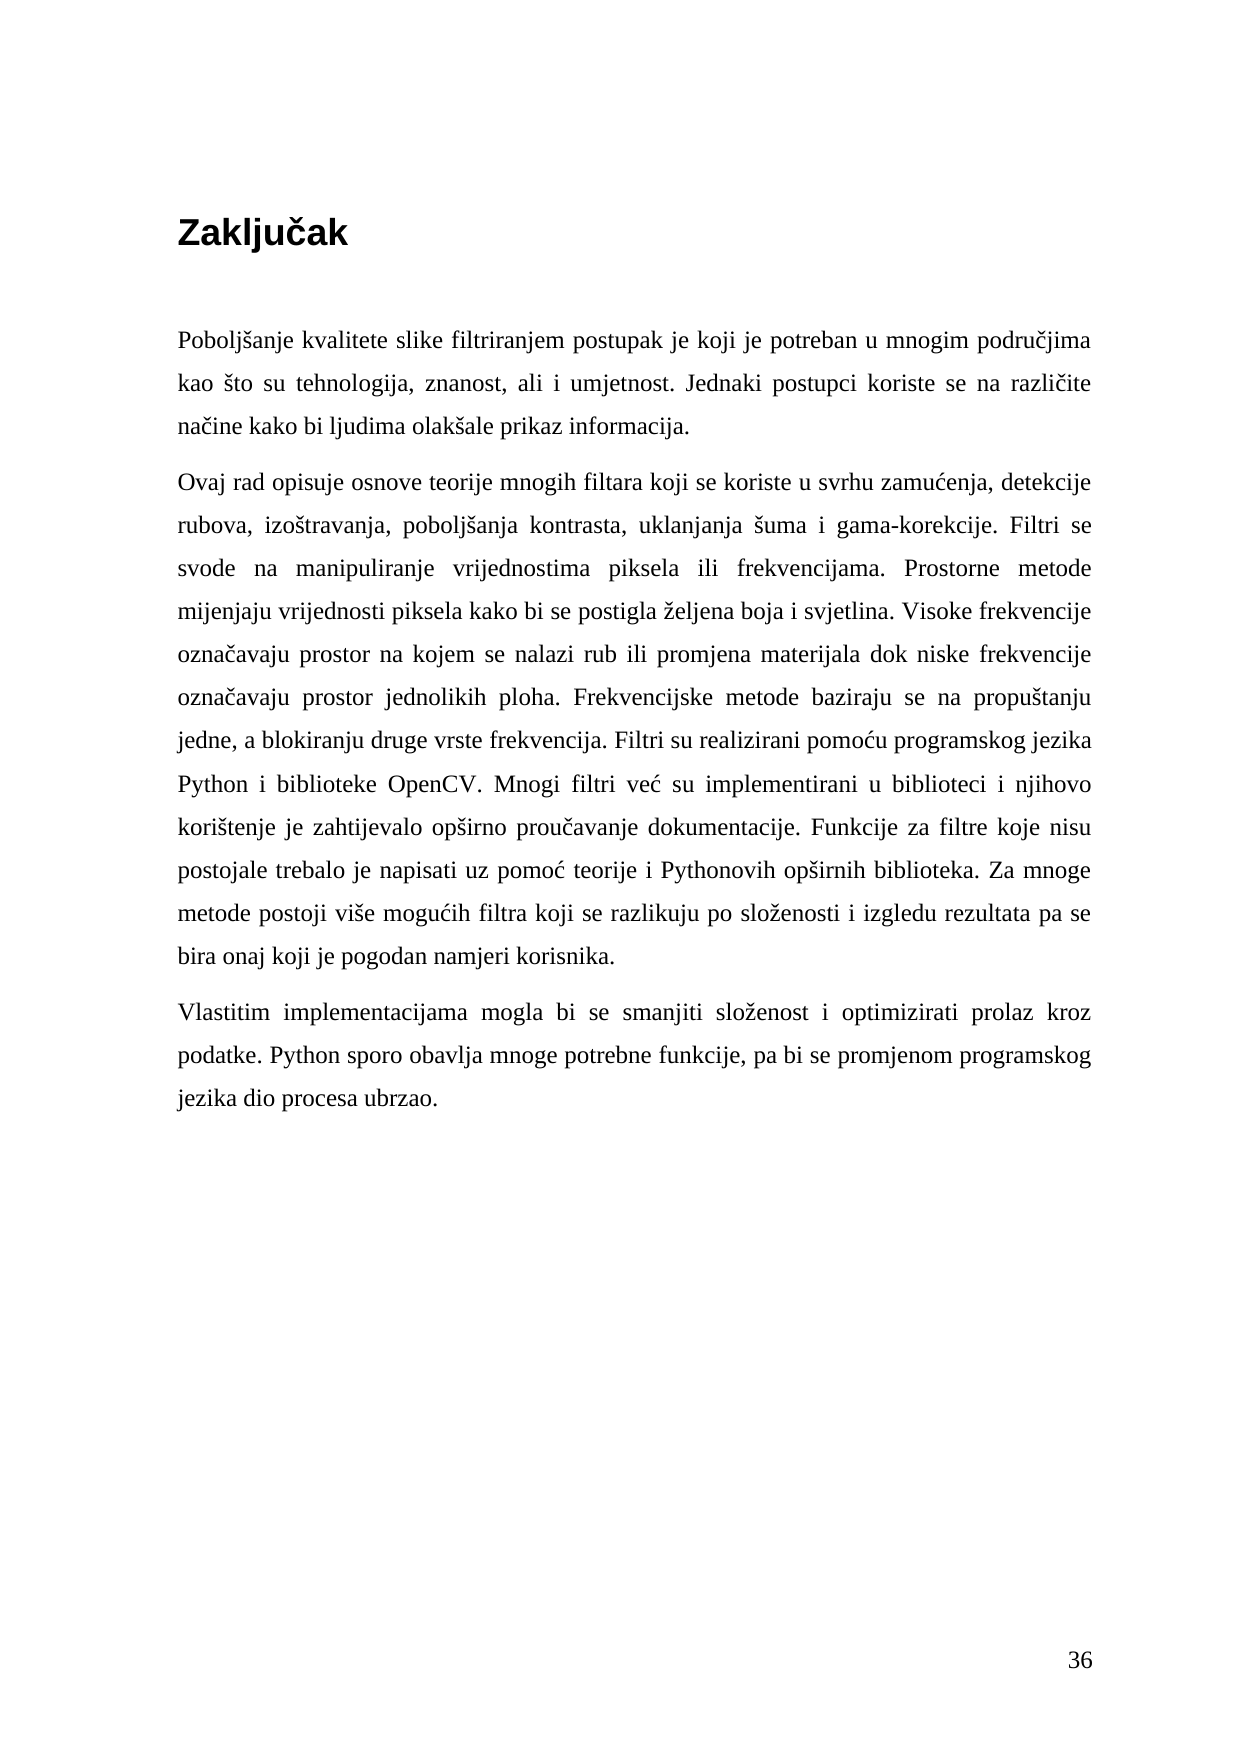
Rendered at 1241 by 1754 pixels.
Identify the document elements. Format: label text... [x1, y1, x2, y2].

text Poboljšanje kvalitete slike filtriranjem postupak je koji je potreban u mnogim područjima kao što su tehnologija, znanost, ali i umjetnost. Jednaki postupci koriste se na različite načine kako bi ljudima olakšale prikaz informacija. [177, 325, 1092, 440]
text Ovaj rad opisuje osnove teorije mnogih filtara koji se koriste u svrhu zamućenja, detekcije rubova, izoštravanja, poboljšanja kontrasta, uklanjanja šuma i gama-korekcije. Filtri se svode na manipuliranje vrijednostima piksela ili frekvencijama. Prostorne metode mijenjaju vrijednosti piksela kako bi se postigla željena boja i svjetlina. Visoke frekvencije označavaju prostor na kojem se nalazi rub ili promjena materijala dok niske frekvencije označavaju prostor jednolikih ploha. Frekvencijske metode baziraju se na propuštanju jedne, a blokiranju druge vrste frekvencija. Filtri su realizirani pomoću programskog jezika Python i biblioteke OpenCV. Mnogi filtri već su implementirani u biblioteci i njihovo korištenje je zahtijevalo opširno proučavanje dokumentacije. Funkcije za filtre koje nisu postojale trebalo je napisati uz pomoć teorije i Pythonovih opširnih biblioteka. Za mnoge metode postoji više mogućih filtra koji se razlikuju po složenosti i izgledu rezultata pa se bira onaj koji je pogodan namjeri korisnika. [177, 467, 1092, 970]
subtitle Zaključak [177, 210, 1092, 253]
text Vlastitim implementacijama mogla bi se smanjiti složenost i optimizirati prolaz kroz podatke. Python sporo obavlja mnoge potrebne funkcije, pa bi se promjenom programskog jezika dio procesa ubrzao. [177, 997, 1092, 1112]
